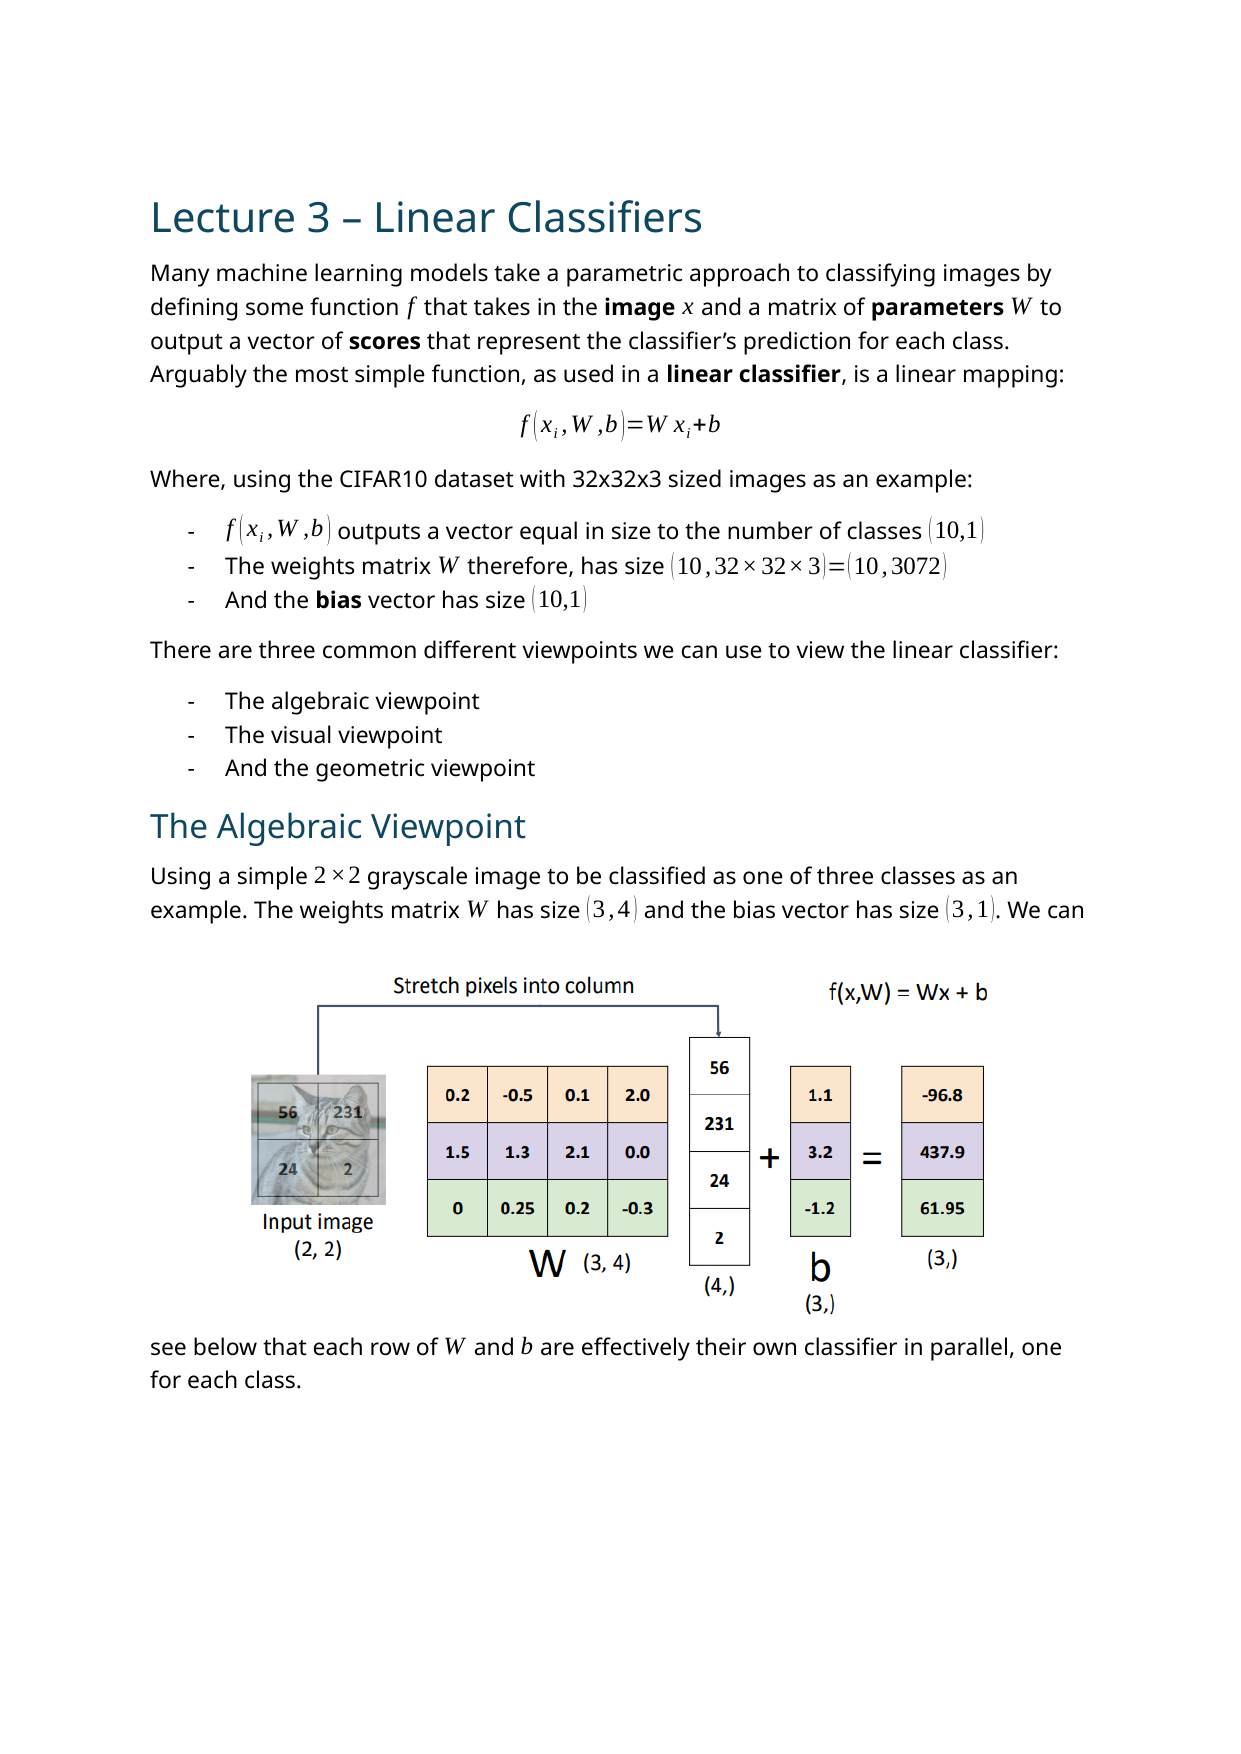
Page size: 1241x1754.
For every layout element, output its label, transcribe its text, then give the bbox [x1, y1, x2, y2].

subtitle The Algebraic Viewpoint [150, 803, 1090, 848]
list outputs a vector equal in size to the number of classes [187, 513, 1090, 548]
list The algebraic viewpoint [187, 685, 1090, 716]
list The visual viewpoint [187, 718, 1090, 750]
list The weights matrix therefore, has size [187, 550, 1090, 581]
picture [234, 956, 1006, 1331]
text There are three common different viewpoints we can use to view the linear classifier: [150, 634, 1090, 666]
subtitle Lecture 3 – Linear Classifiers [150, 187, 1090, 244]
list And the geometric viewpoint [187, 752, 1090, 783]
list And the bias vector has size [187, 584, 1090, 615]
text Many machine learning models take a parametric approach to classifying images by defining some function that takes in the image and a matrix of parameters to output a vector of scores that represent the classifier’s prediction for each class. Arguably the most simple function, as used in a linear classifier, is a linear mapping: [150, 257, 1090, 389]
text Where, using the CIFAR10 dataset with 32x32x3 sized images as an example: [150, 463, 1090, 494]
